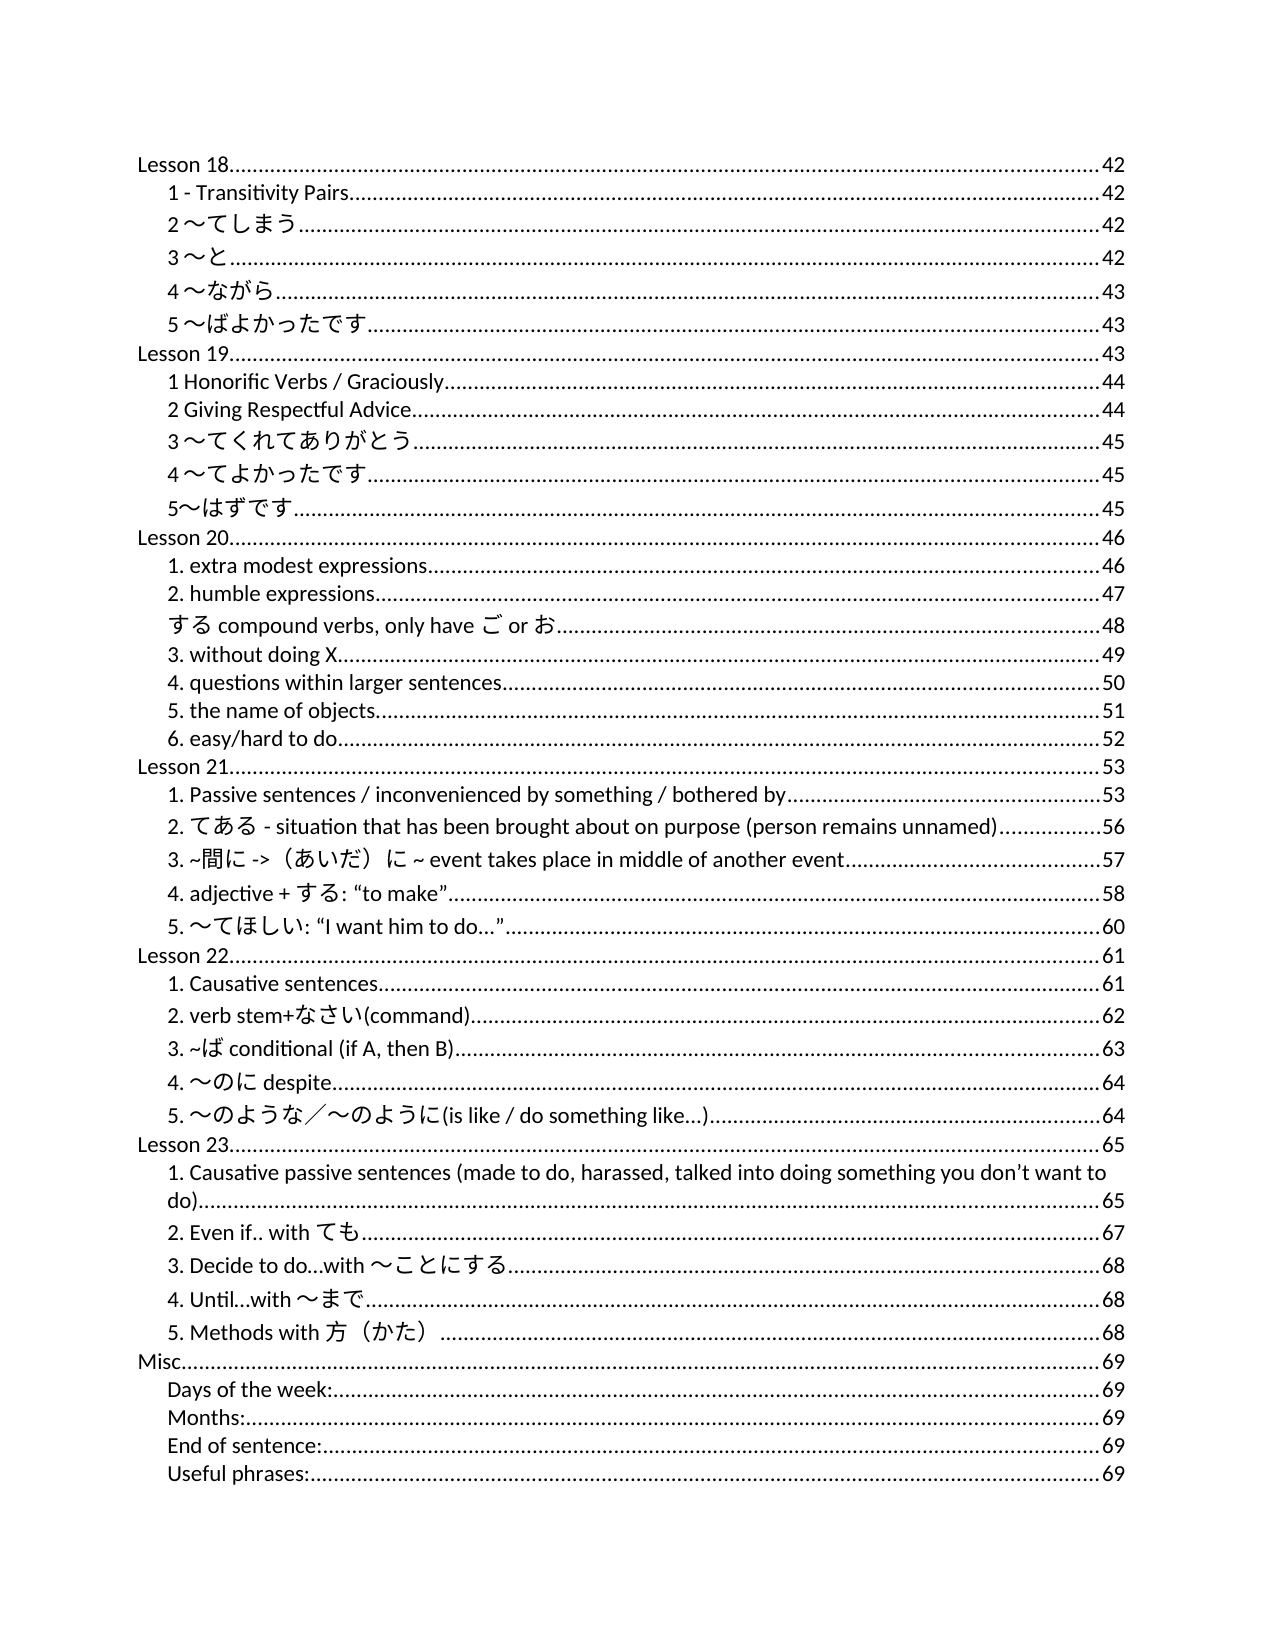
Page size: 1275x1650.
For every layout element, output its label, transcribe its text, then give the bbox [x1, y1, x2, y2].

text 4. Until…with ～まで 68 [167, 1281, 1125, 1314]
text End of sentence: 69 [167, 1431, 1125, 1459]
text 3. Decide to do…with ～ことにする 68 [167, 1247, 1125, 1281]
text 3 ～と 42 [167, 239, 1125, 272]
text する compound verbs, only have ご or お 48 [167, 607, 1125, 640]
text 1. extra modest expressions 46 [167, 551, 1125, 579]
text 1. Causative passive sentences (made to do, harassed, talked into doing something you don’t want to do) 65 [167, 1158, 1125, 1214]
text 3. ~間に ->（あいだ）に ~ event takes place in middle of another event 57 [167, 841, 1125, 874]
text 3 ～てくれてありがとう 45 [167, 423, 1125, 456]
text Misc. 69 [137, 1347, 1125, 1375]
text 4 ～てよかったです 45 [167, 456, 1125, 489]
text 5. Methods with 方（かた） 68 [167, 1314, 1125, 1347]
text 5. ～てほしい: “I want him to do...” 60 [167, 908, 1125, 941]
text 1 - Transitivity Pairs 42 [167, 178, 1125, 206]
text Days of the week: 69 [167, 1375, 1125, 1403]
text Lesson 21 53 [137, 752, 1125, 780]
text 2 Giving Respectful Advice 44 [167, 395, 1125, 423]
text 2. verb stem+なさい(command) 62 [167, 997, 1125, 1030]
text 3. ~ば conditional (if A, then B) 63 [167, 1030, 1125, 1063]
text 1 Honorific Verbs / Graciously 44 [167, 367, 1125, 395]
text 5～はずです 45 [167, 489, 1125, 523]
text Lesson 18 42 [137, 150, 1125, 178]
text Months: 69 [167, 1403, 1125, 1431]
text Lesson 23 65 [137, 1130, 1125, 1158]
text 1. Causative sentences 61 [167, 969, 1125, 997]
text 4. questions within larger sentences 50 [167, 668, 1125, 696]
text 2 ～てしまう 42 [167, 206, 1125, 239]
text Lesson 19 43 [137, 339, 1125, 367]
text 2. humble expressions 47 [167, 579, 1125, 607]
text 5. ～のような／～のように(is like / do something like...) 64 [167, 1097, 1125, 1130]
text 3. without doing X 49 [167, 640, 1125, 668]
text Useful phrases: 69 [167, 1459, 1125, 1487]
text 2. Even if.. with ても 67 [167, 1214, 1125, 1247]
text 4. ～のにdespite 64 [167, 1063, 1125, 1097]
text 2. てある - situation that has been brought about on purpose (person remains unnamed) 56 [167, 808, 1125, 841]
text 6. easy/hard to do 52 [167, 724, 1125, 752]
text Lesson 20 46 [137, 523, 1125, 551]
text 4 ～ながら 43 [167, 272, 1125, 306]
text Lesson 22 61 [137, 941, 1125, 969]
text 5. the name of objects. 51 [167, 696, 1125, 724]
text 5 ～ばよかったです 43 [167, 306, 1125, 339]
text 4. adjective + する: “to make” 58 [167, 874, 1125, 908]
text 1. Passive sentences / inconvenienced by something / bothered by 53 [167, 780, 1125, 808]
